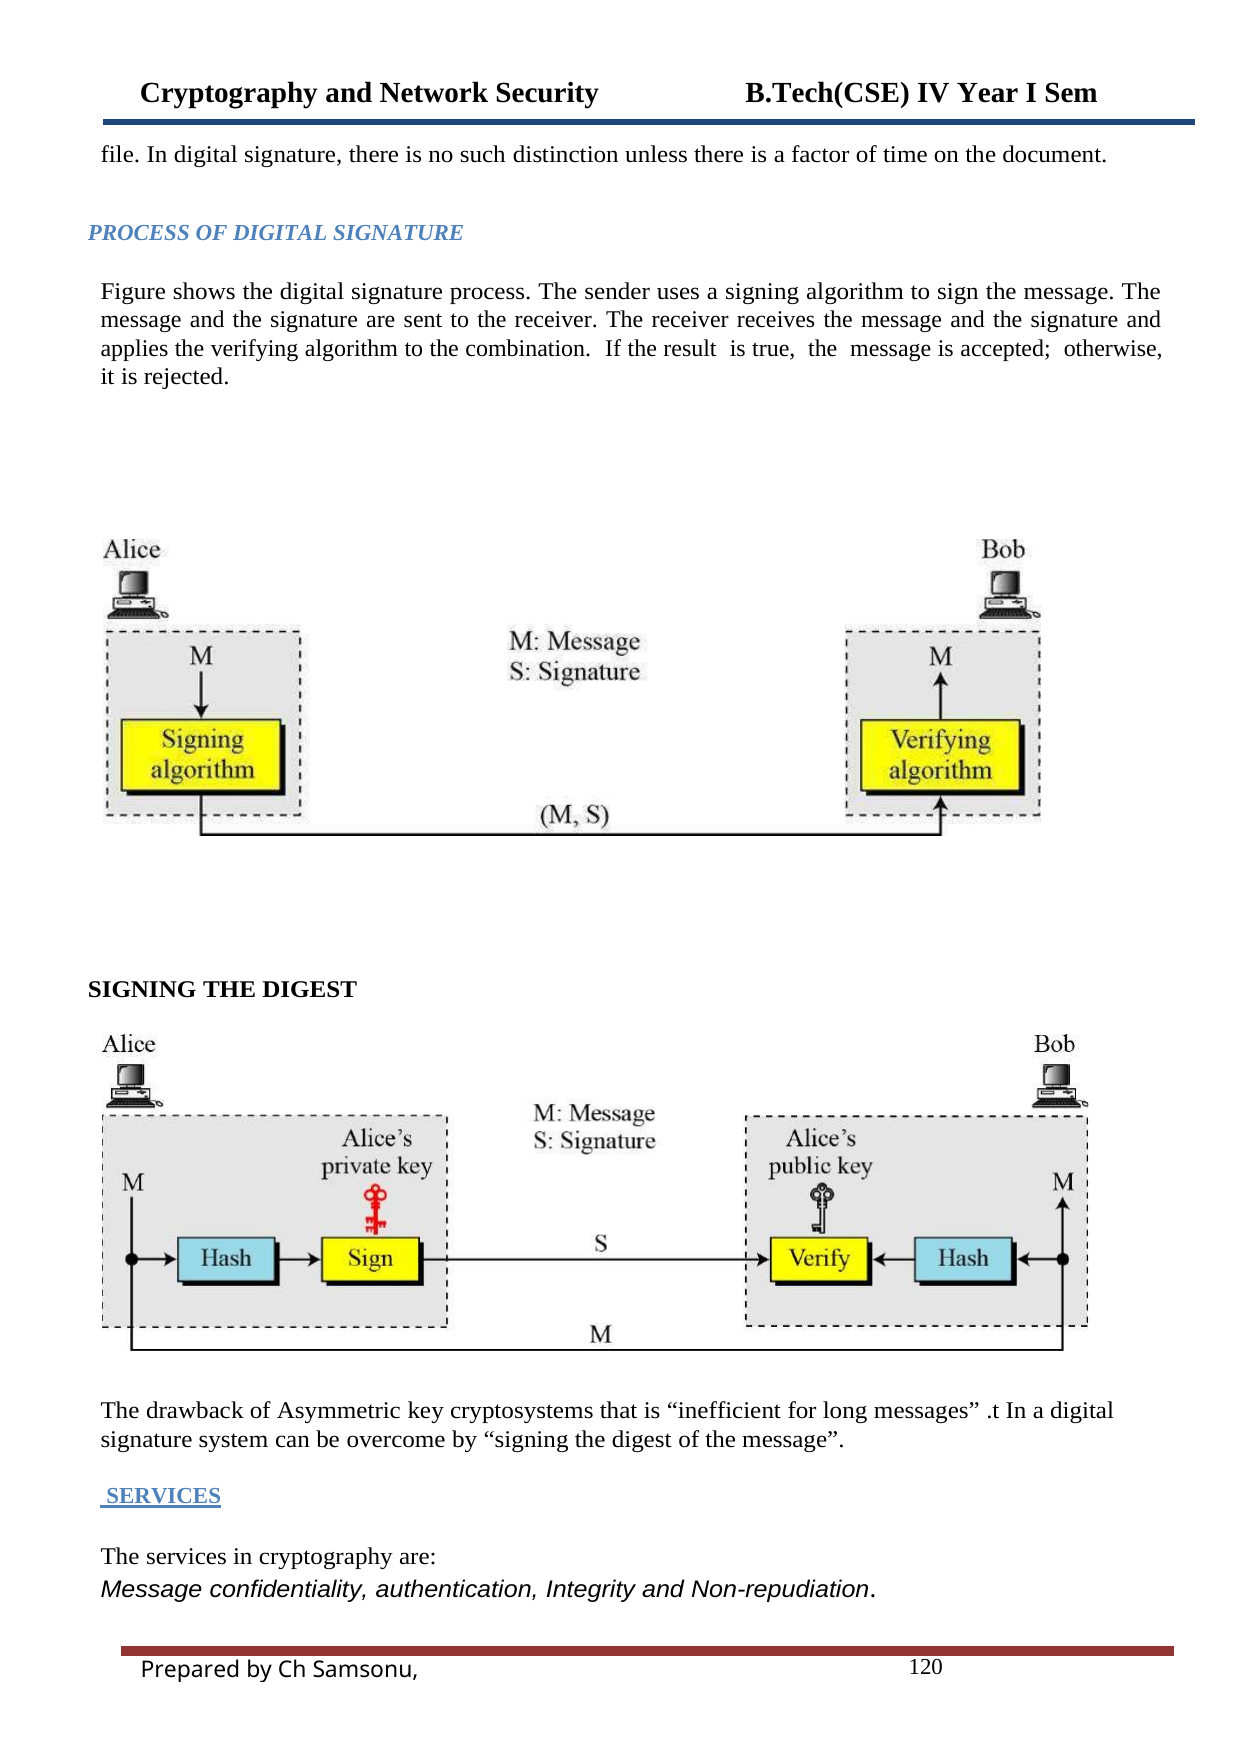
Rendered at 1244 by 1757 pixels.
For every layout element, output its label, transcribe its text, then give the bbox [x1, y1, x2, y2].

text The services in cryptography are: [100, 1542, 1204, 1569]
text SERVICES [100, 1482, 1204, 1509]
picture [103, 539, 1041, 836]
text The drawback of Asymmetric key cryptosystems that is “inefficient for long messages” .t In a digital signature system can be overcome by “signing the digest of the message”. [100, 1396, 1172, 1452]
text file. In digital signature, there is no such distinction unless there is a factor of time on the document. [100, 140, 1204, 168]
text Message confidentiality, authentication, Integrity and Non-repudiation. [100, 1571, 1204, 1604]
text PROCESS OF DIGITAL SIGNATURE [88, 219, 1204, 245]
text Figure shows the digital signature process. The sender uses a signing algorithm to sign the message. The message and the signature are sent to the receiver. The receiver receives the message and the signature and applies the verifying algorithm to the combination. If the result is true, the message is accepted; otherwise, it is rejected. [100, 277, 1163, 390]
picture [102, 1034, 1089, 1351]
text SIGNING THE DIGEST [88, 975, 1204, 1002]
